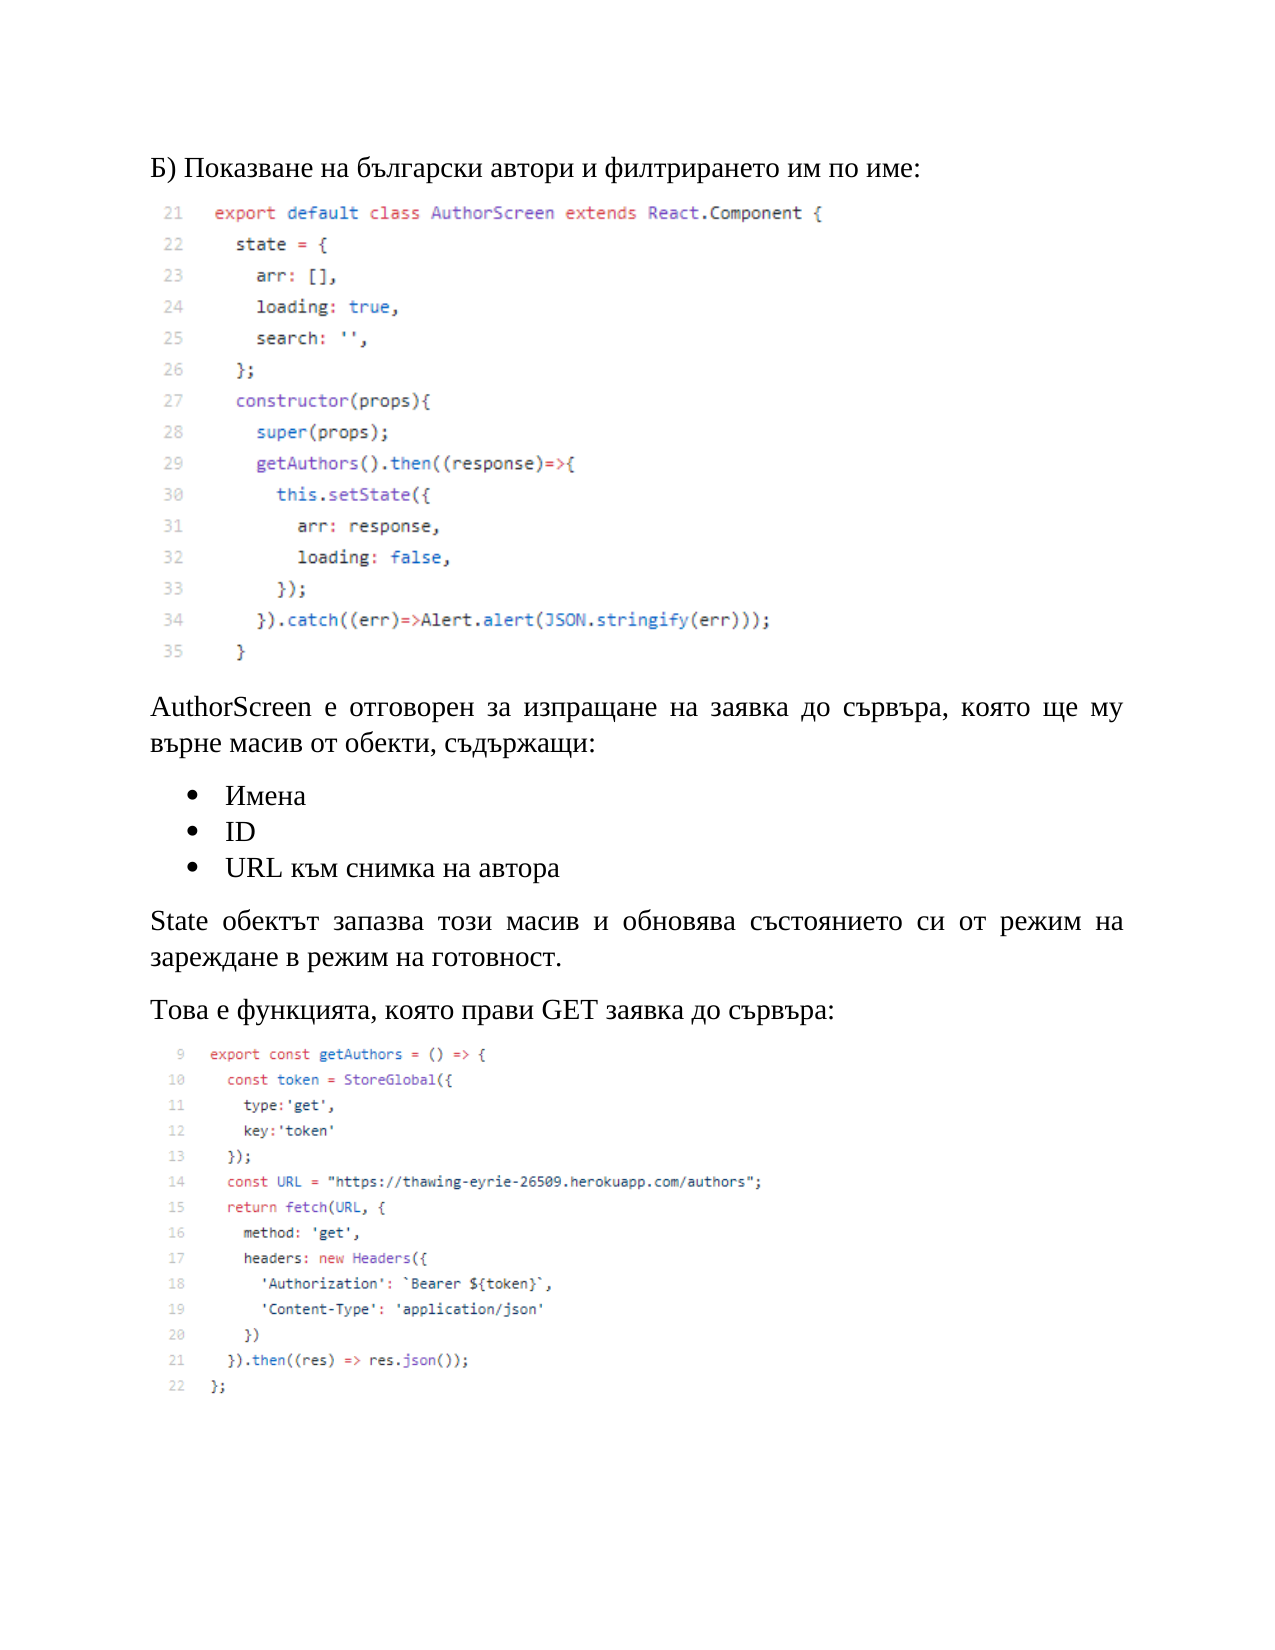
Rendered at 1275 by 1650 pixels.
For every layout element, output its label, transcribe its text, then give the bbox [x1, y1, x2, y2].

picture [150, 202, 852, 670]
list ID [187, 814, 1125, 848]
text Б) Показване на български автори и филтрирането им по име: [150, 150, 1125, 183]
text State обектът запазва този масив и обновява състоянието си от режим на зареждане в режим на готовност. [150, 903, 1125, 973]
text AuthorScreen е отговорен за изпращане на заявка до сървъра, която ще му върне масив от обекти, съдържащи: [150, 689, 1125, 758]
list Имена [187, 778, 1125, 811]
list URL към снимка на автора [187, 850, 1125, 884]
picture [150, 1045, 783, 1406]
text Това е функцията, която прави GET заявка до сървъра: [150, 992, 1125, 1026]
